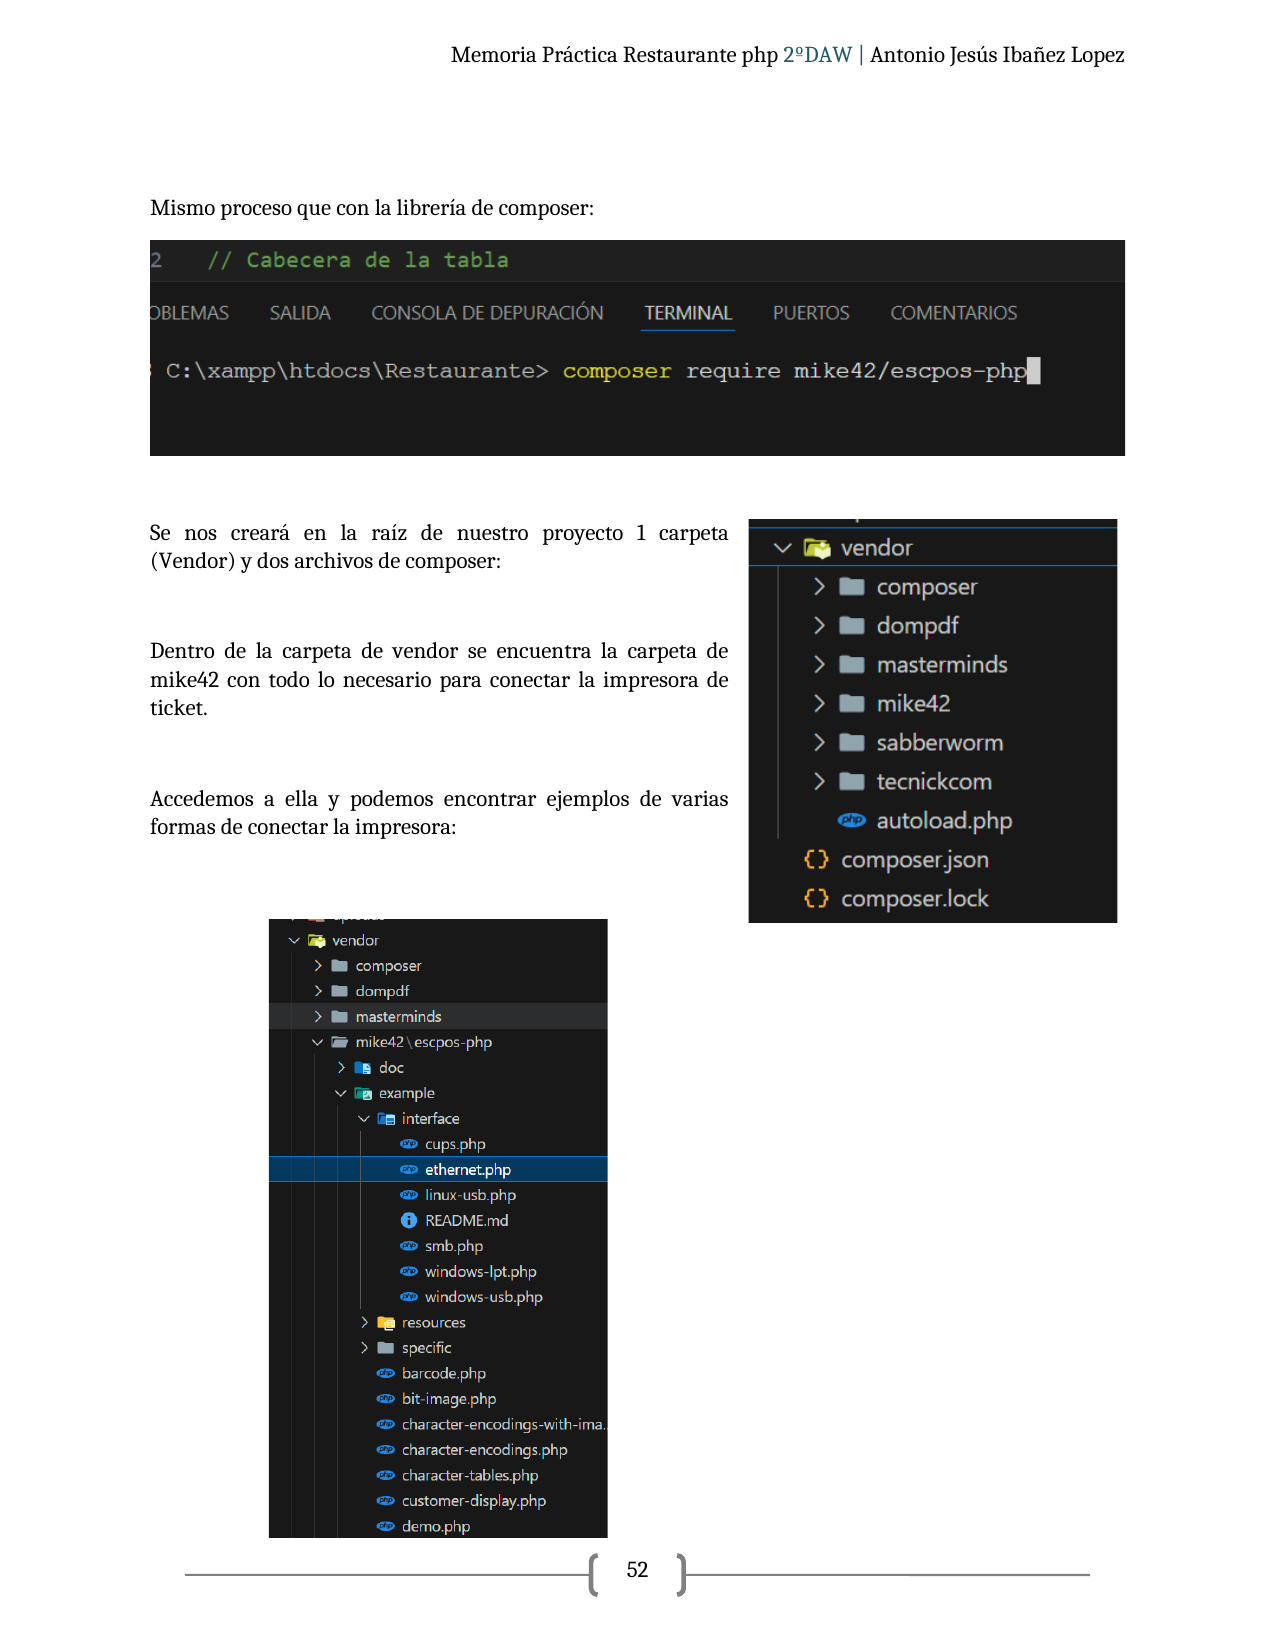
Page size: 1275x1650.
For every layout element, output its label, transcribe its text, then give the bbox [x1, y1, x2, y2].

text Dentro de la carpeta de vendor se encuentra la carpeta de mike42 con todo lo necesario para conectar la impresora de ticket. [150, 638, 748, 722]
picture [268, 919, 608, 1538]
text Accedemos a ella y podemos encontrar ejemplos de varias formas de conectar la impresora: [150, 785, 748, 840]
picture [748, 519, 1118, 923]
picture [150, 240, 1125, 456]
text Mismo proceso que con la librería de composer: [150, 195, 1125, 221]
text Se nos creará en la raíz de nuestro proyecto 1 carpeta (Vendor) y dos archivos de composer: [150, 520, 748, 574]
